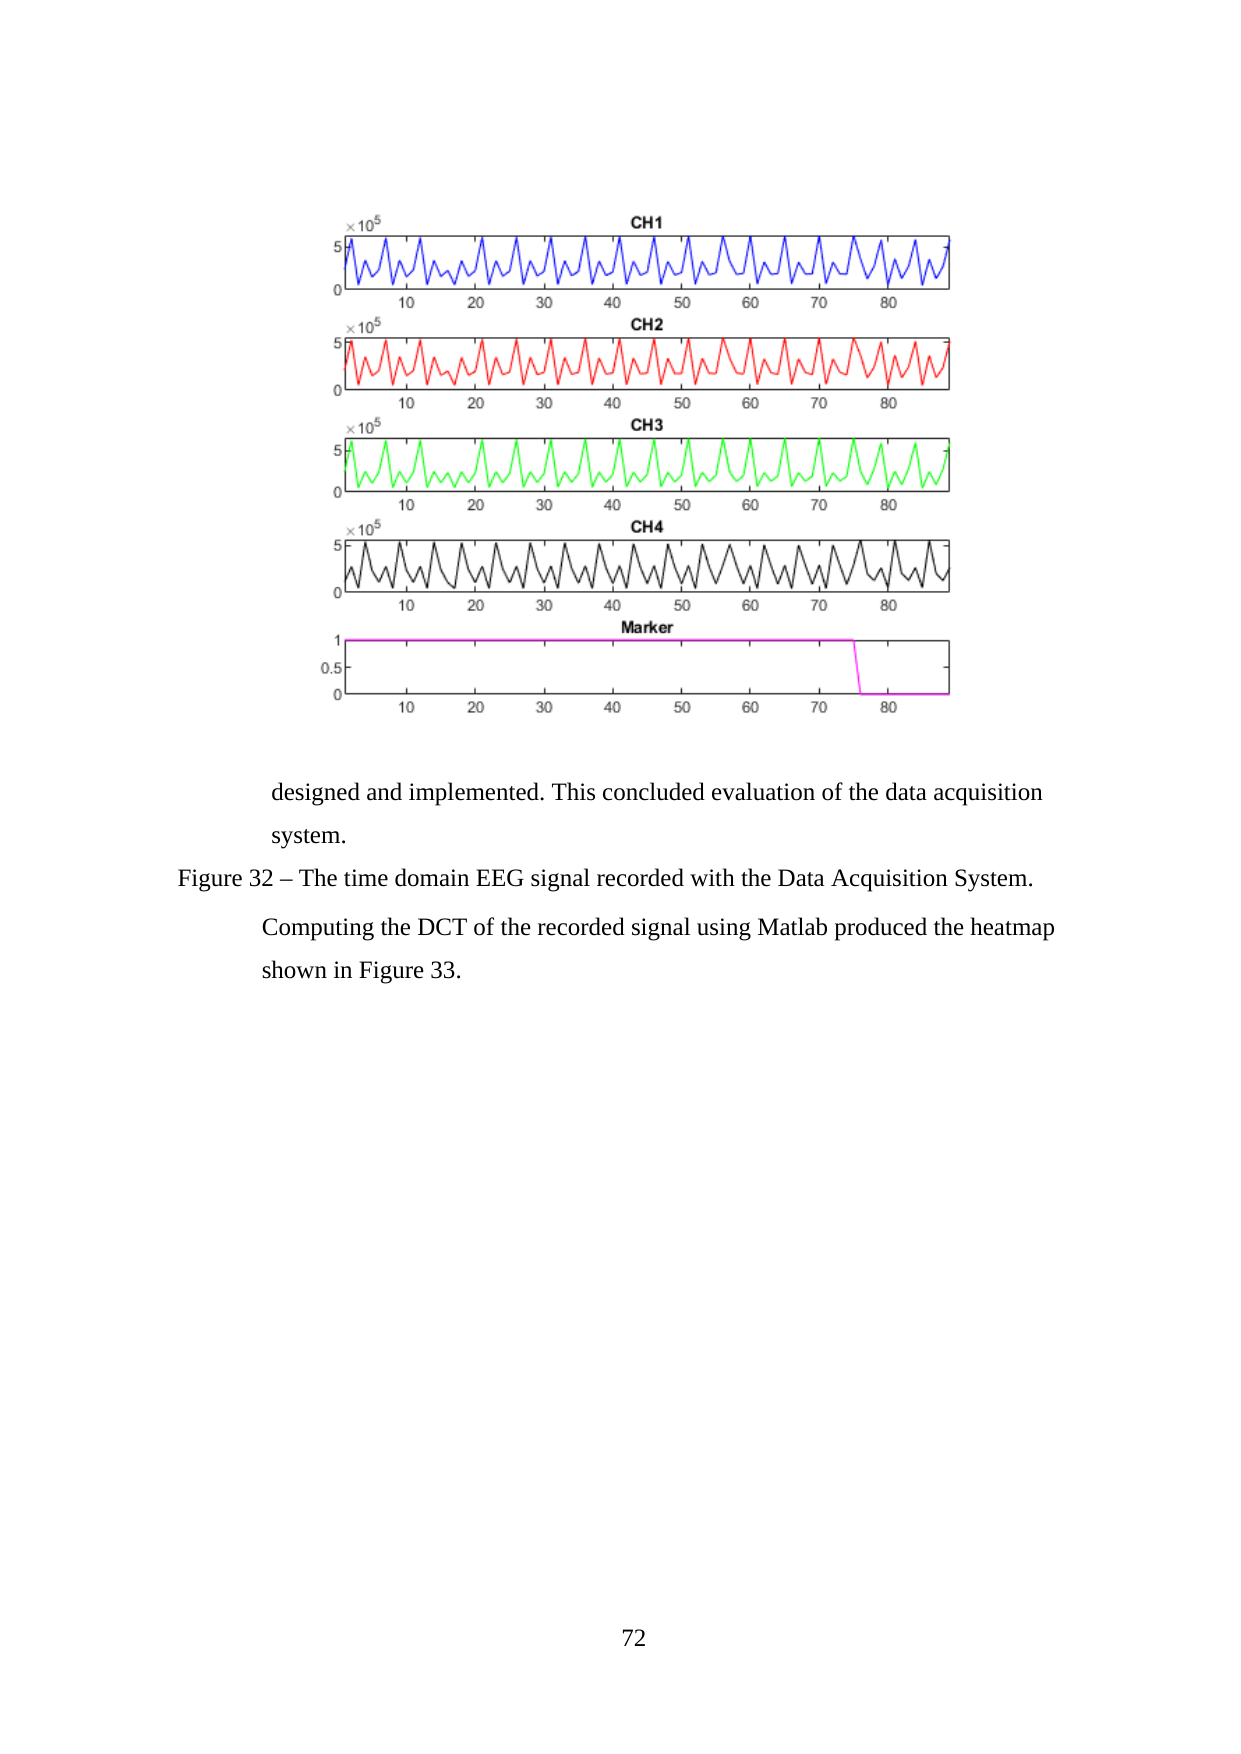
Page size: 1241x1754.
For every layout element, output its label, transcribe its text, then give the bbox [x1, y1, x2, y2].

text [271, 177, 1090, 848]
picture [243, 177, 1024, 763]
text Computing the DCT of the recorded signal using Matlab produced the heatmap shown in Figure 31. [262, 912, 1090, 984]
